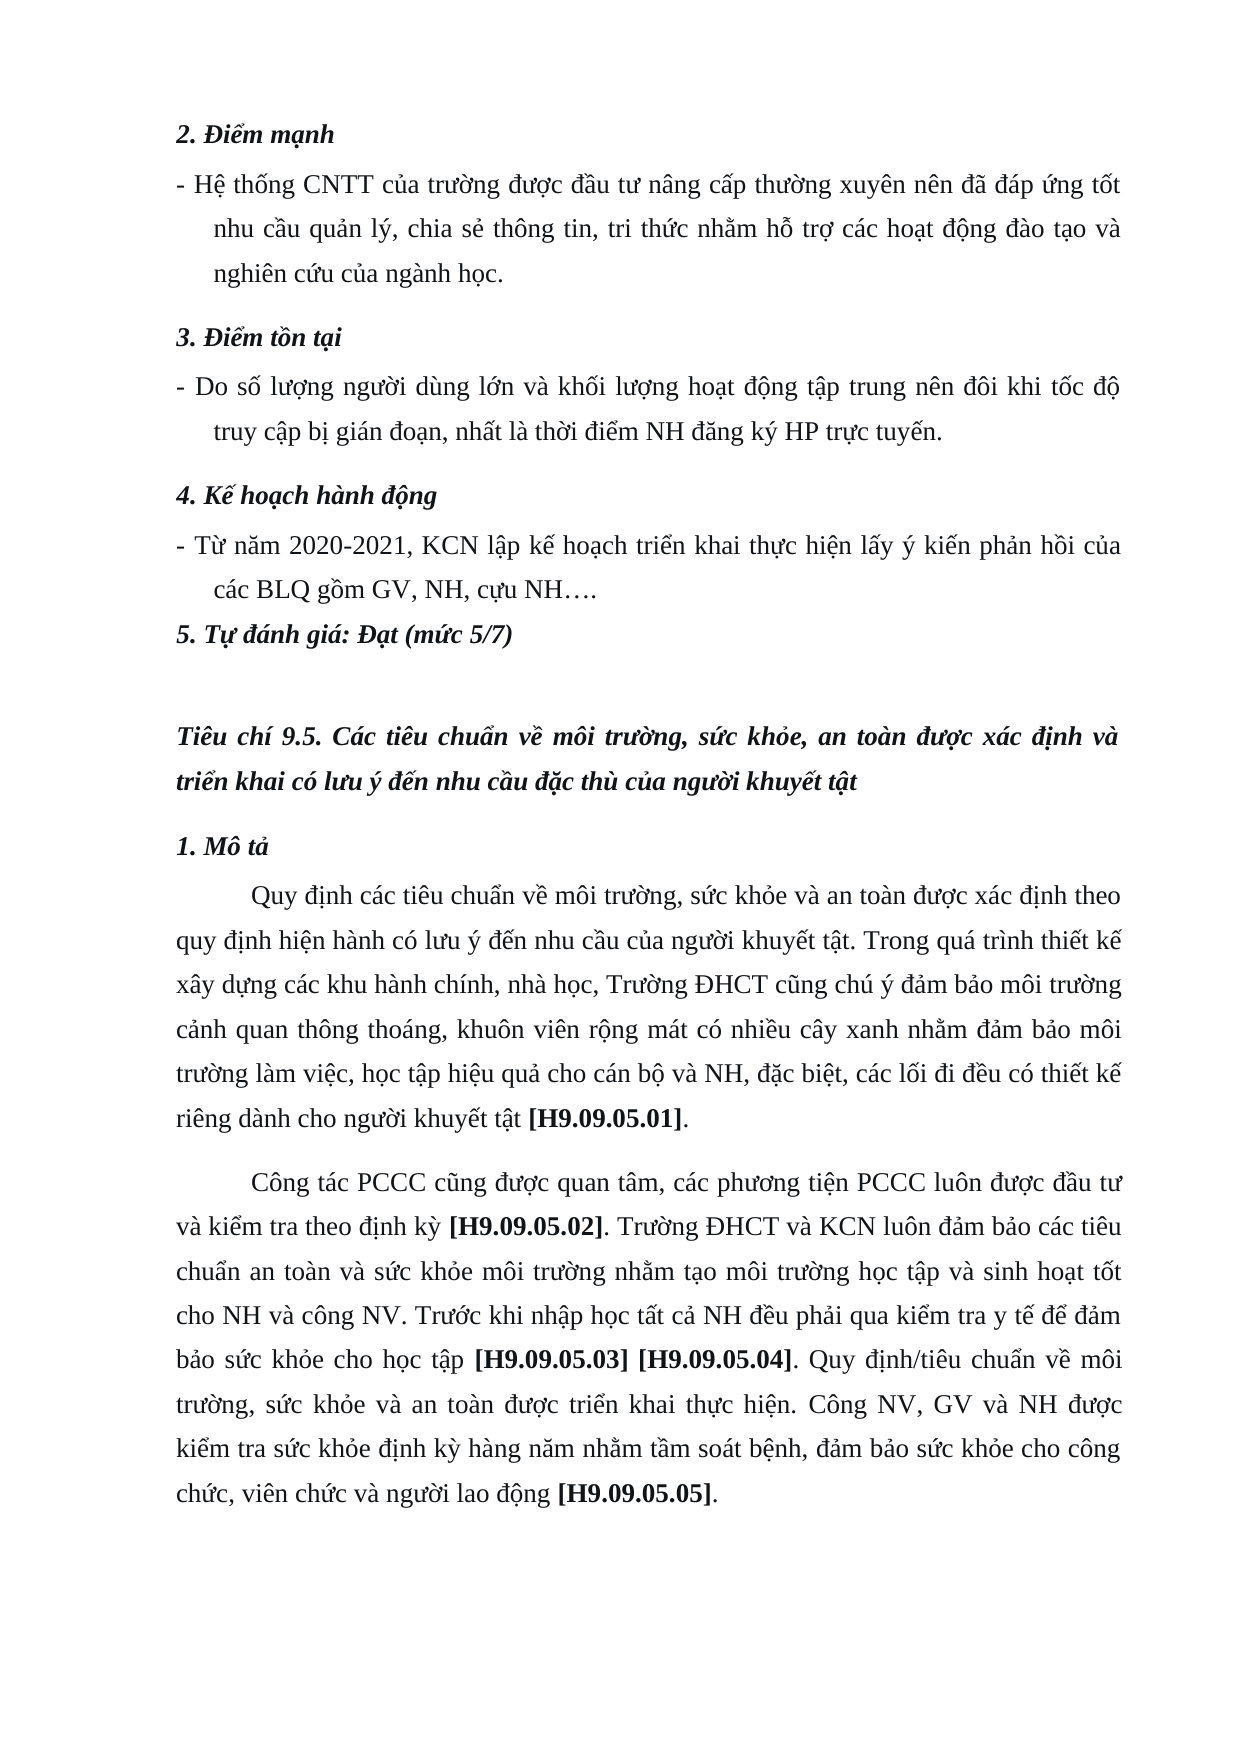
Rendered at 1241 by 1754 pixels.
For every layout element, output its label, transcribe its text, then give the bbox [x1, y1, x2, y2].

text 3. Điểm tồn tại [176, 321, 1123, 352]
text Quy định các tiêu chuẩn về môi trường, sức khỏe và an toàn được xác định theo quy định hiện hành có lưu ý đến nhu cầu của người khuyết tật. Trong quá trình thiết kế xây dựng các khu hành chính, nhà học, Trường ĐHCT cũng chú ý đảm bảo môi trường cảnh quan thông thoáng, khuôn viên rộng mát có nhiều cây xanh nhằm đảm bảo môi trường làm việc, học tập hiệu quả cho cán bộ và NH, đặc biệt, các lối đi đều có thiết kế riêng dành cho người khuyết tật [H9.09.05.01]. [176, 879, 1123, 1133]
text 1. Mô tả [176, 829, 1123, 861]
text - Hệ thống CNTT của trường được đầu tư nâng cấp thường xuyên nên đã đáp ứng tốt nhu cầu quản lý, chia sẻ thông tin, tri thức nhằm hỗ trợ các hoạt động đào tạo và nghiên cứu của ngành học. [176, 168, 1123, 288]
text Công tác PCCC cũng được quan tâm, các phương tiện PCCC luôn được đầu tư và kiểm tra theo định kỳ [H9.09.05.02]. Trường ĐHCT và KCN luôn đảm bảo các tiêu chuẩn an toàn và sức khỏe môi trường nhằm tạo môi trường học tập và sinh hoạt tốt cho NH và công NV. Trước khi nhập học tất cả NH đều phải qua kiểm tra y tế để đảm bảo sức khỏe cho học tập [H9.09.05.03] [H9.09.05.04]. Quy định/tiêu chuẩn về môi trường, sức khỏe và an toàn được triển khai thực hiện. Công NV, GV và NH được kiểm tra sức khỏe định kỳ hàng năm nhằm tầm soát bệnh, đảm bảo sức khỏe cho công chức, viên chức và người lao động [H9.09.05.05]. [176, 1166, 1123, 1508]
text 5. Tự đánh giá: Đạt (mức 5/7) [176, 618, 1123, 649]
text - Do số lượng người dùng lớn và khối lượng hoạt động tập trung nên đôi khi tốc độ truy cập bị gián đoạn, nhất là thời điểm NH đăng ký HP trực tuyến. [176, 371, 1123, 446]
text - Từ năm 2020-2021, KCN lập kế hoạch triển khai thực hiện lấy ý kiến phản hồi của các BLQ gồm GV, NH, cựu NH…. [176, 529, 1123, 604]
text 2. Điểm mạnh [176, 118, 1123, 149]
text 4. Kế hoạch hành động [176, 479, 1123, 510]
text Tiêu chí 9.5. Các tiêu chuẩn về môi trường, sức khỏe, an toàn được xác định và triển khai có lưu ý đến nhu cầu đặc thù của người khuyết tật [176, 720, 1123, 797]
